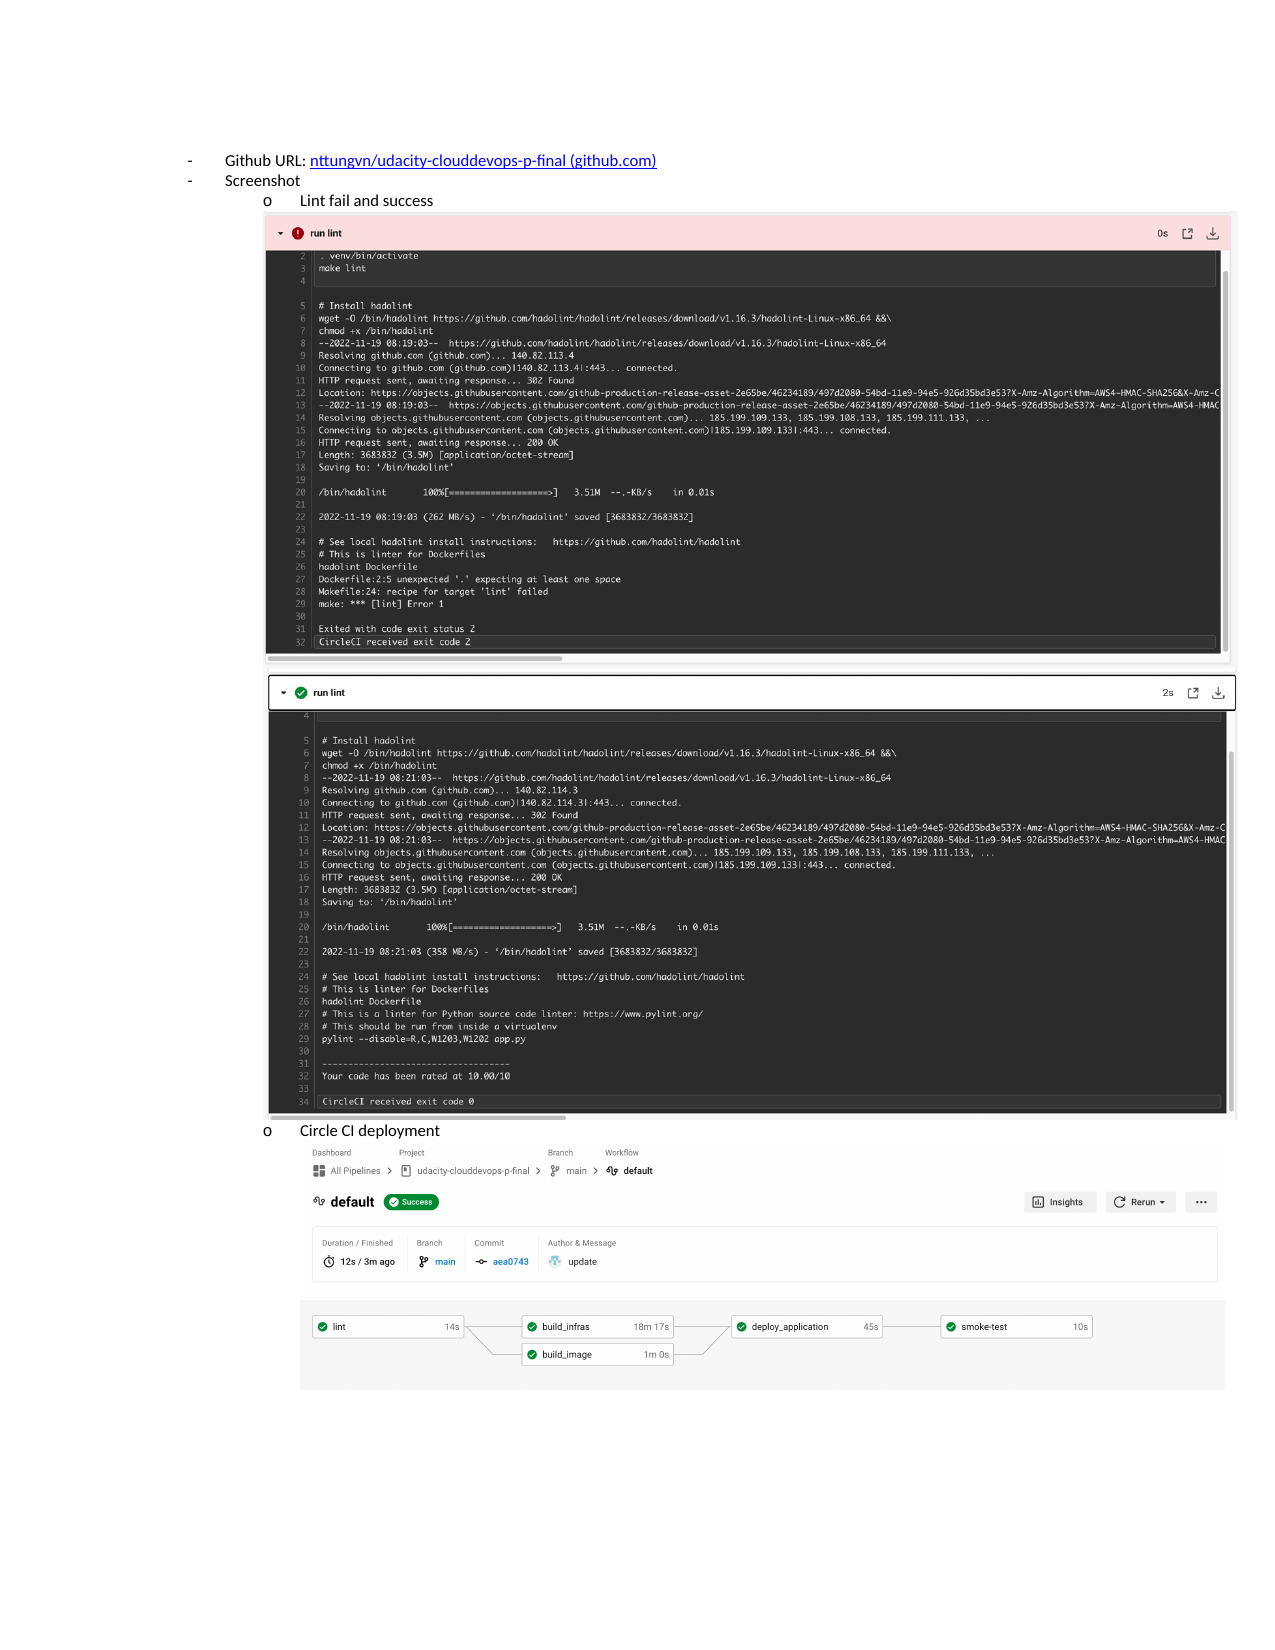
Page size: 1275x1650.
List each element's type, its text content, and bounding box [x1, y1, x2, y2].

list Lint fail and success [262, 191, 1125, 211]
list Screenshot [187, 170, 1125, 191]
list Circle CI deployment [262, 1120, 1125, 1141]
picture [262, 211, 1238, 1120]
picture [300, 1141, 1225, 1390]
list Github URL: nttungvn/udacity-clouddevops-p-final (github.com) [187, 150, 1125, 170]
